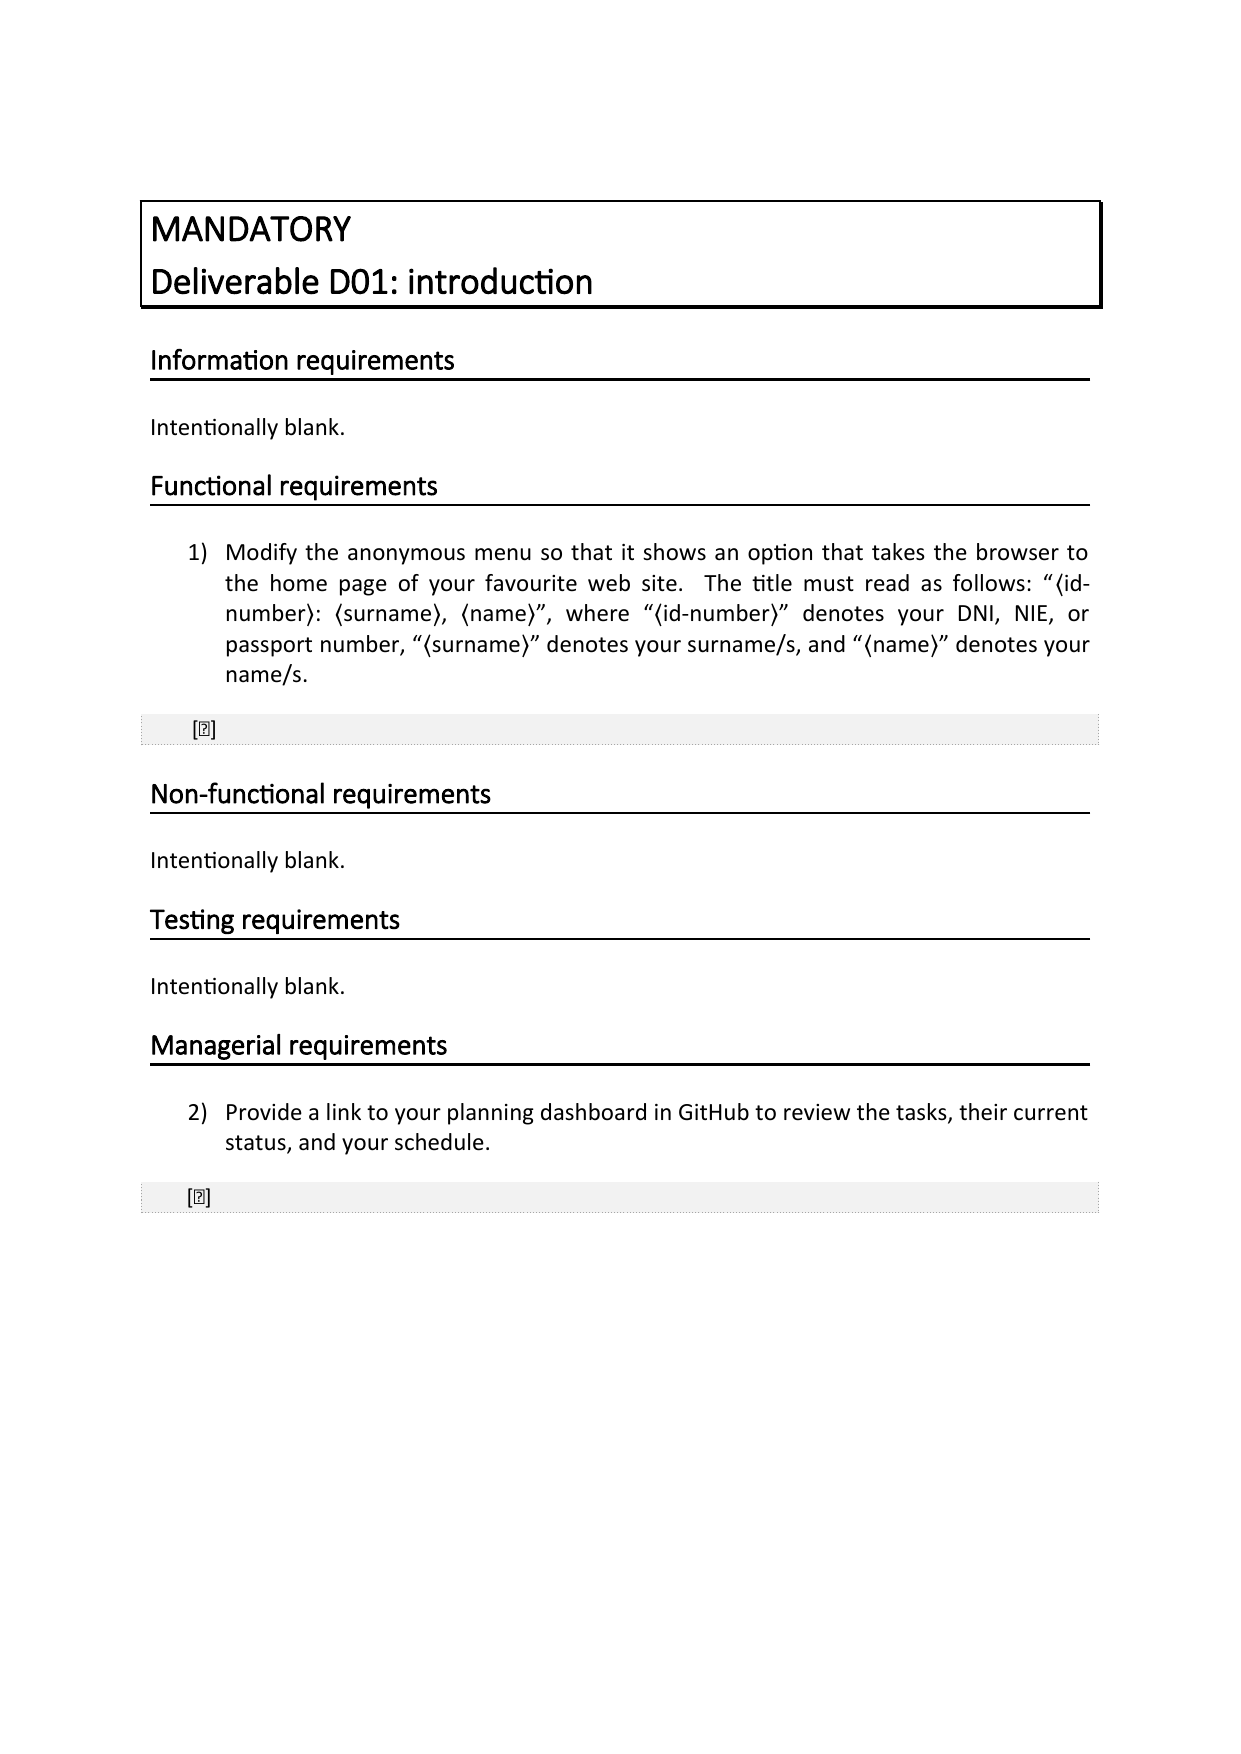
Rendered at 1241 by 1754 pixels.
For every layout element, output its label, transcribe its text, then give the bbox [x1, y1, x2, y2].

text [✅] [141, 714, 1099, 745]
list Provide a link to your planning dashboard in GitHub to review the tasks, their current status, and your schedule. [187, 1096, 1090, 1157]
subtitle Testing requirements [150, 900, 1090, 938]
subtitle Information requirements [150, 341, 1090, 378]
text [✅] [141, 1182, 1099, 1213]
subtitle MANDATORY Deliverable D01: introduction [142, 202, 1099, 305]
subtitle Non-functional requirements [150, 774, 1090, 812]
text Intentionally blank. [150, 844, 1090, 875]
text Intentionally blank. [150, 411, 1090, 441]
text Intentionally blank. [150, 970, 1090, 1001]
subtitle Functional requirements [150, 466, 1090, 504]
subtitle Managerial requirements [150, 1026, 1090, 1063]
list Modify the anonymous menu so that it shows an option that takes the browser to the home page of your favourite web site. The title must read as follows: “〈id-number〉: 〈surname〉, 〈name〉”, where “〈id-number〉” denotes your DNI, NIE, or passport number, “〈surname〉” denotes your surname/s, and “〈name〉” denotes your name/s. [187, 537, 1090, 689]
